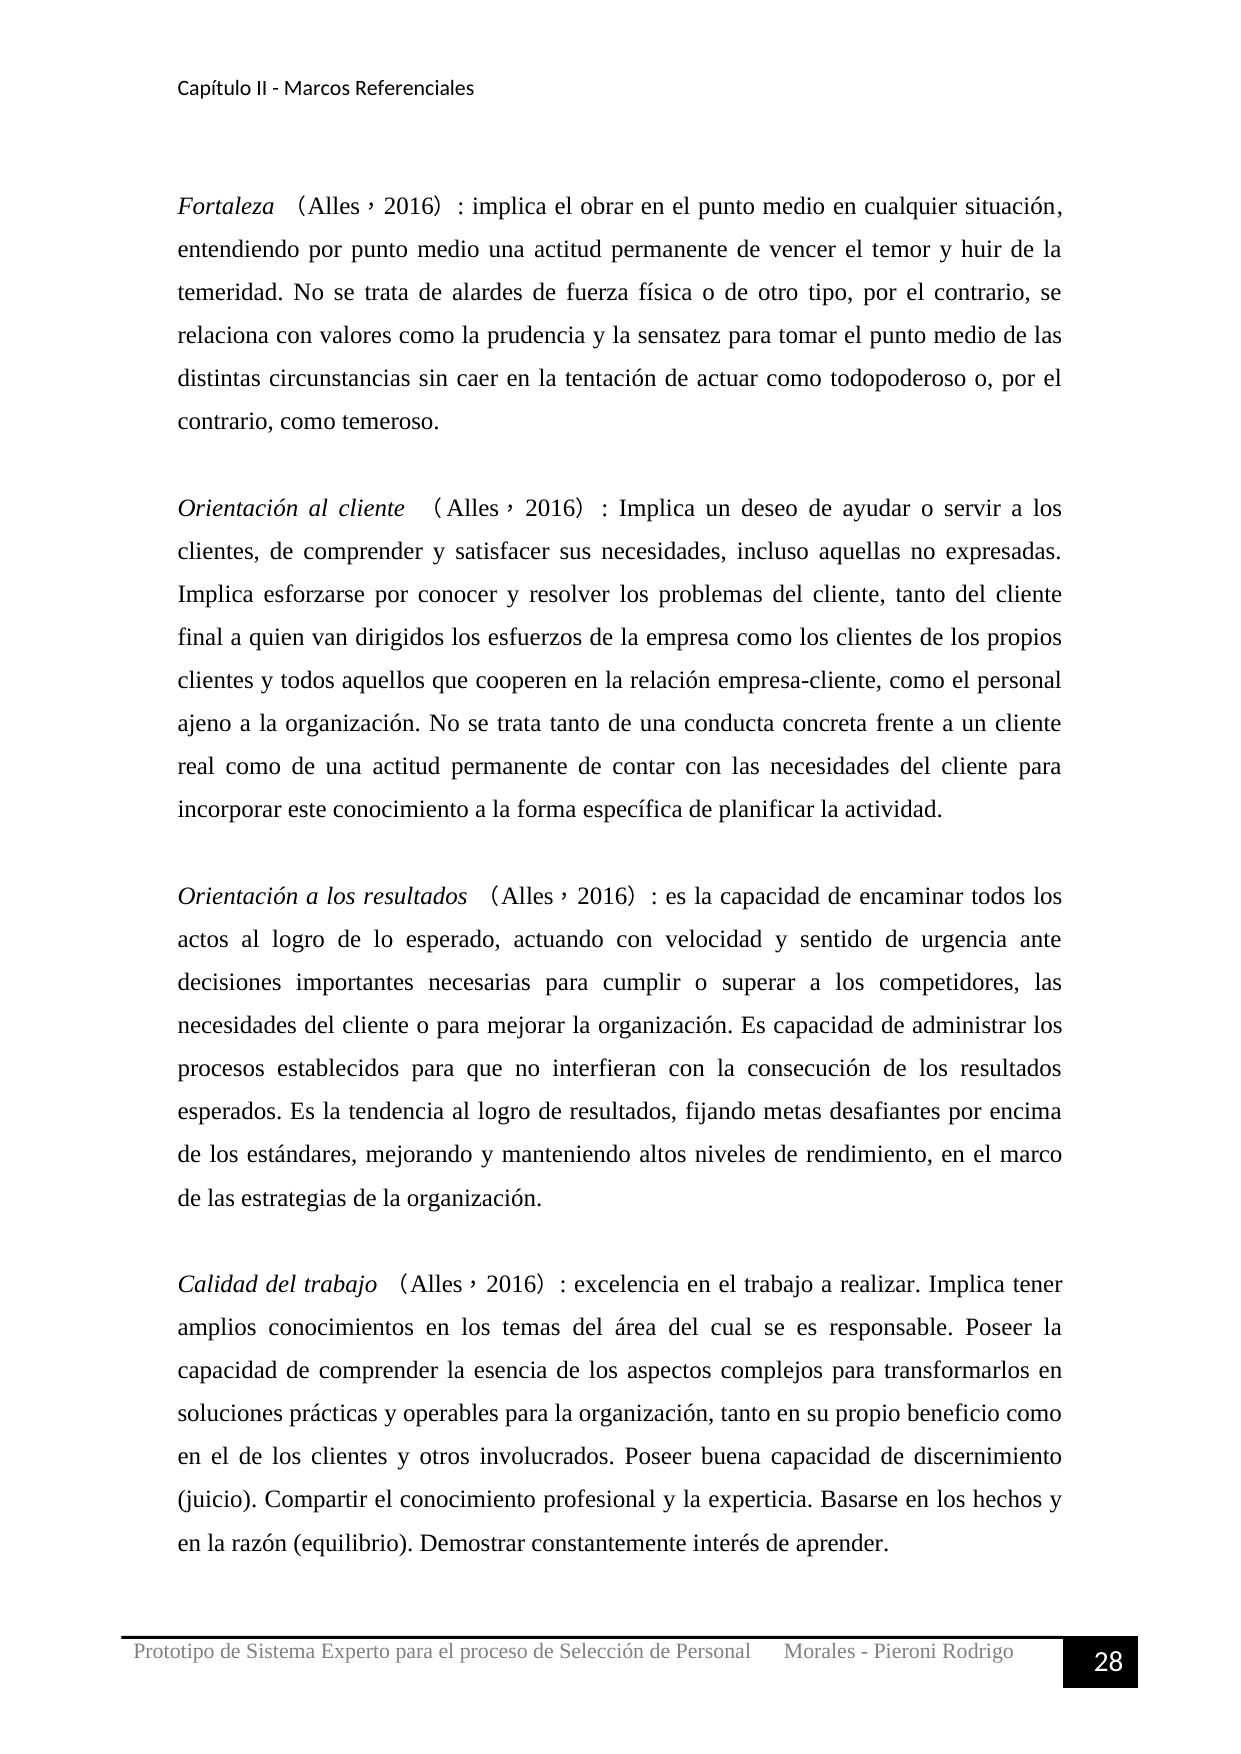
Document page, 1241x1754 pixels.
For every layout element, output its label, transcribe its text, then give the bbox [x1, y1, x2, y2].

text Fortaleza : implica el obrar en el punto medio en cualquier situación, entendiendo por punto medio una actitud permanente de vencer el temor y huir de la temeridad. No se trata de alardes de fuerza física o de otro tipo, por el contrario, se relaciona con valores como la prudencia y la sensatez para tomar el punto medio de las distintas circunstancias sin caer en la tentación de actuar como todopoderoso o, por el contrario, como temeroso. [177, 191, 1063, 435]
text Calidad del trabajo : excelencia en el trabajo a realizar. Implica tener amplios conocimientos en los temas del área del cual se es responsable. Poseer la capacidad de comprender la esencia de los aspectos complejos para transformarlos en soluciones prácticas y operables para la organización, tanto en su propio beneficio como en el de los clientes y otros involucrados. Poseer buena capacidad de discernimiento (juicio). Compartir el conocimiento profesional y la experticia. Basarse en los hechos y en la razón (equilibrio). Demostrar constantemente interés de aprender. [177, 1269, 1063, 1556]
text Orientación a los resultados : es la capacidad de encaminar todos los actos al logro de lo esperado, actuando con velocidad y sentido de urgencia ante decisiones importantes necesarias para cumplir o superar a los competidores, las necesidades del cliente o para mejorar la organización. Es capacidad de administrar los procesos establecidos para que no interfieran con la consecución de los resultados esperados. Es la tendencia al logro de resultados, fijando metas desafiantes por encima de los estándares, mejorando y manteniendo altos niveles de rendimiento, en el marco de las estrategias de la organización. [177, 881, 1063, 1211]
text Orientación al cliente : Implica un deseo de ayudar o servir a los clientes, de comprender y satisfacer sus necesidades, incluso aquellas no expresadas. Implica esforzarse por conocer y resolver los problemas del cliente, tanto del cliente final a quien van dirigidos los esfuerzos de la empresa como los clientes de los propios clientes y todos aquellos que cooperen en la relación empresa-cliente, como el personal ajeno a la organización. No se trata tanto de una conducta concreta frente a un cliente real como de una actitud permanente de contar con las necesidades del cliente para incorporar este conocimiento a la forma específica de planificar la actividad. [177, 493, 1063, 823]
